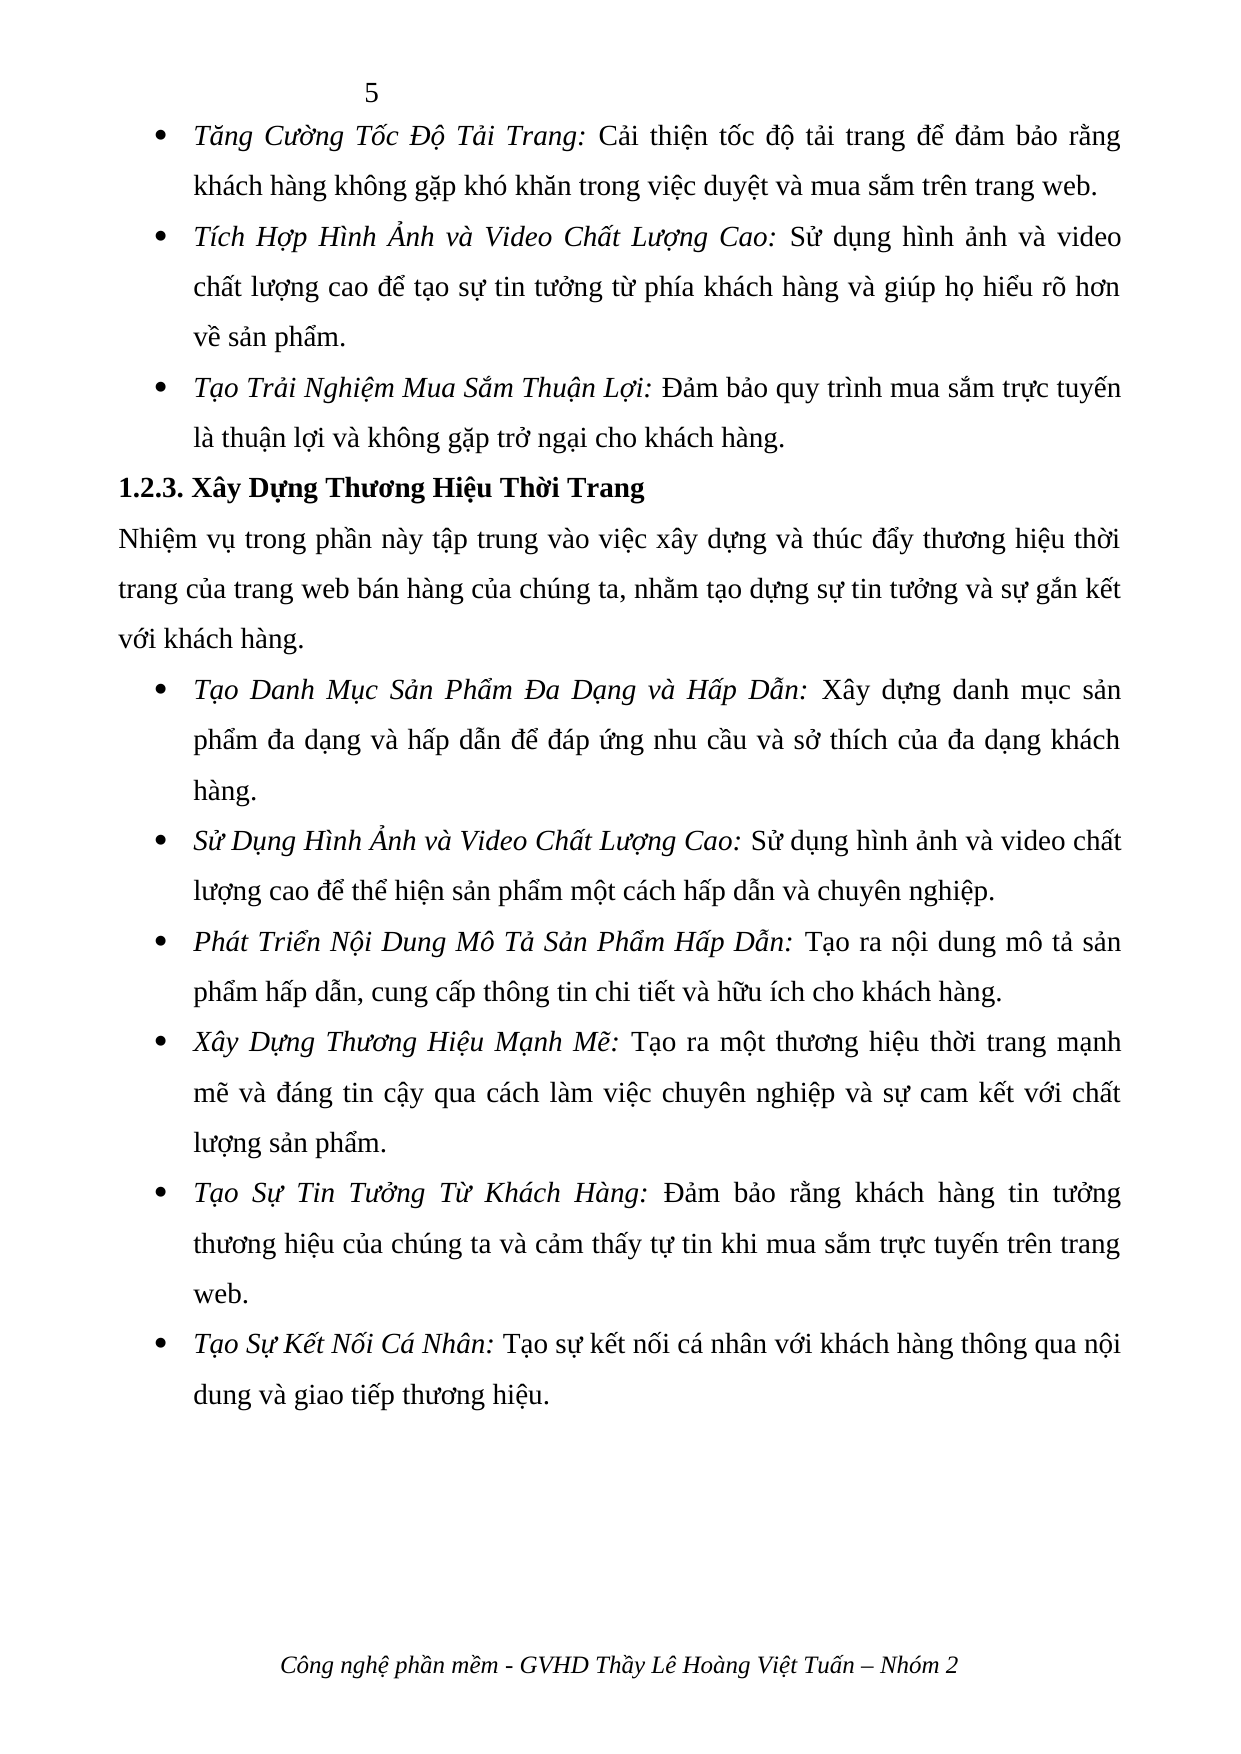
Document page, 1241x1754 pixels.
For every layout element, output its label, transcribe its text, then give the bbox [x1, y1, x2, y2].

list Tạo Sự Tin Tưởng Từ Khách Hàng: Đảm bảo rằng khách hàng tin tưởng thương hiệu của chúng ta và cảm thấy tự tin khi mua sắm trực tuyến trên trang web. [156, 1175, 1122, 1310]
list Sử Dụng Hình Ảnh và Video Chất Lượng Cao: Sử dụng hình ảnh và video chất lượng cao để thể hiện sản phẩm một cách hấp dẫn và chuyên nghiệp. [156, 823, 1122, 907]
text Nhiệm vụ trong phần này tập trung vào việc xây dựng và thúc đẩy thương hiệu thời trang của trang web bán hàng của chúng ta, nhằm tạo dựng sự tin tưởng và sự gắn kết với khách hàng. [118, 521, 1122, 655]
list Phát Triển Nội Dung Mô Tả Sản Phẩm Hấp Dẫn: Tạo ra nội dung mô tả sản phẩm hấp dẫn, cung cấp thông tin chi tiết và hữu ích cho khách hàng. [156, 924, 1122, 1008]
list Tăng Cường Tốc Độ Tải Trang: Cải thiện tốc độ tải trang để đảm bảo rằng khách hàng không gặp khó khăn trong việc duyệt và mua sắm trên trang web. [156, 118, 1122, 202]
list Tích Hợp Hình Ảnh và Video Chất Lượng Cao: Sử dụng hình ảnh và video chất lượng cao để tạo sự tin tưởng từ phía khách hàng và giúp họ hiểu rõ hơn về sản phẩm. [156, 219, 1122, 353]
text 1.2.3. Xây Dựng Thương Hiệu Thời Trang [118, 471, 1122, 504]
list Tạo Danh Mục Sản Phẩm Đa Dạng và Hấp Dẫn: Xây dựng danh mục sản phẩm đa dạng và hấp dẫn để đáp ứng nhu cầu và sở thích của đa dạng khách hàng. [156, 672, 1122, 806]
list Xây Dựng Thương Hiệu Mạnh Mẽ: Tạo ra một thương hiệu thời trang mạnh mẽ và đáng tin cậy qua cách làm việc chuyên nghiệp và sự cam kết với chất lượng sản phẩm. [156, 1024, 1122, 1159]
list Tạo Trải Nghiệm Mua Sắm Thuận Lợi: Đảm bảo quy trình mua sắm trực tuyến là thuận lợi và không gặp trở ngại cho khách hàng. [156, 370, 1122, 454]
list Tạo Sự Kết Nối Cá Nhân: Tạo sự kết nối cá nhân với khách hàng thông qua nội dung và giao tiếp thương hiệu. [156, 1326, 1122, 1410]
